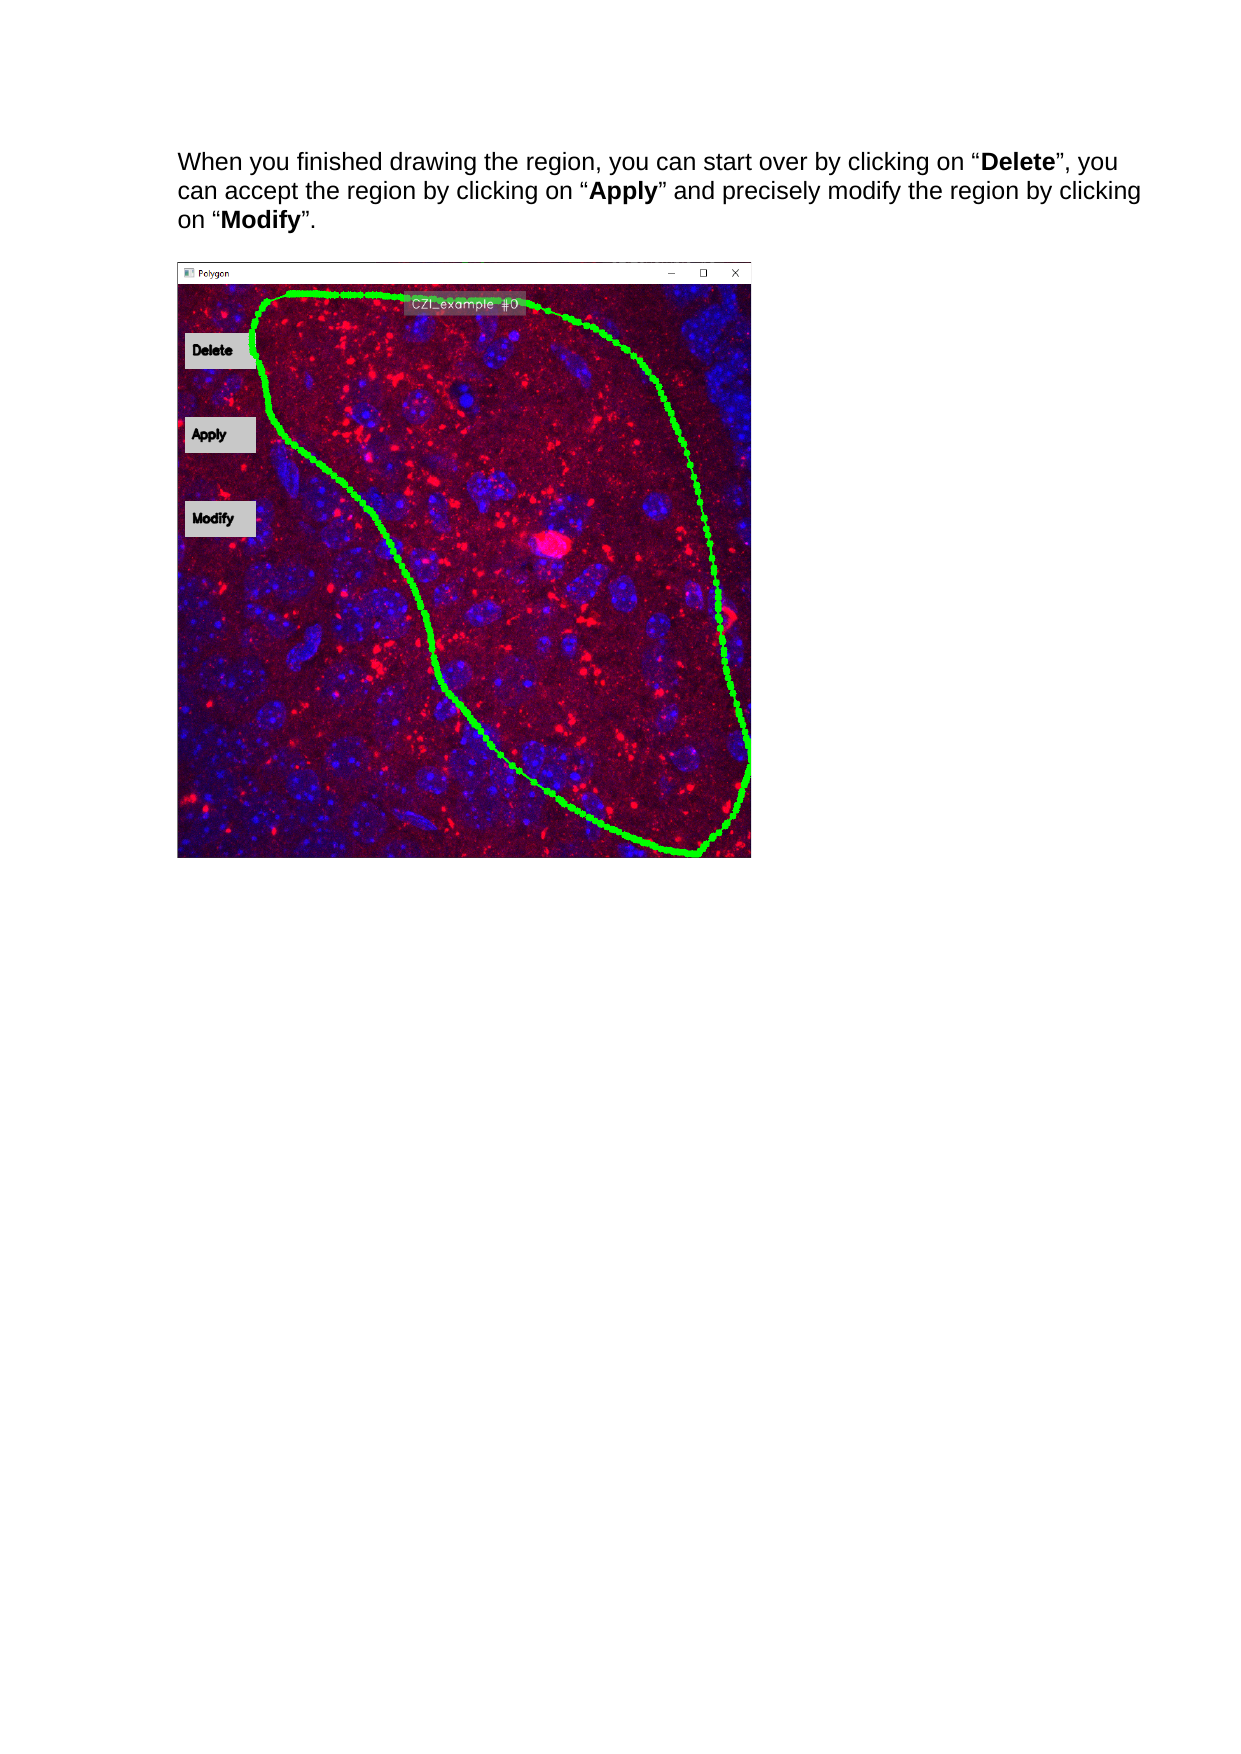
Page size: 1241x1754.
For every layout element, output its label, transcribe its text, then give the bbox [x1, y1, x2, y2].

text When you finished drawing the region, you can start over by clicking on “Delete”, you can accept the region by clicking on “Apply” and precisely modify the region by clicking on “Modify”. [177, 147, 1152, 233]
picture [177, 262, 752, 858]
